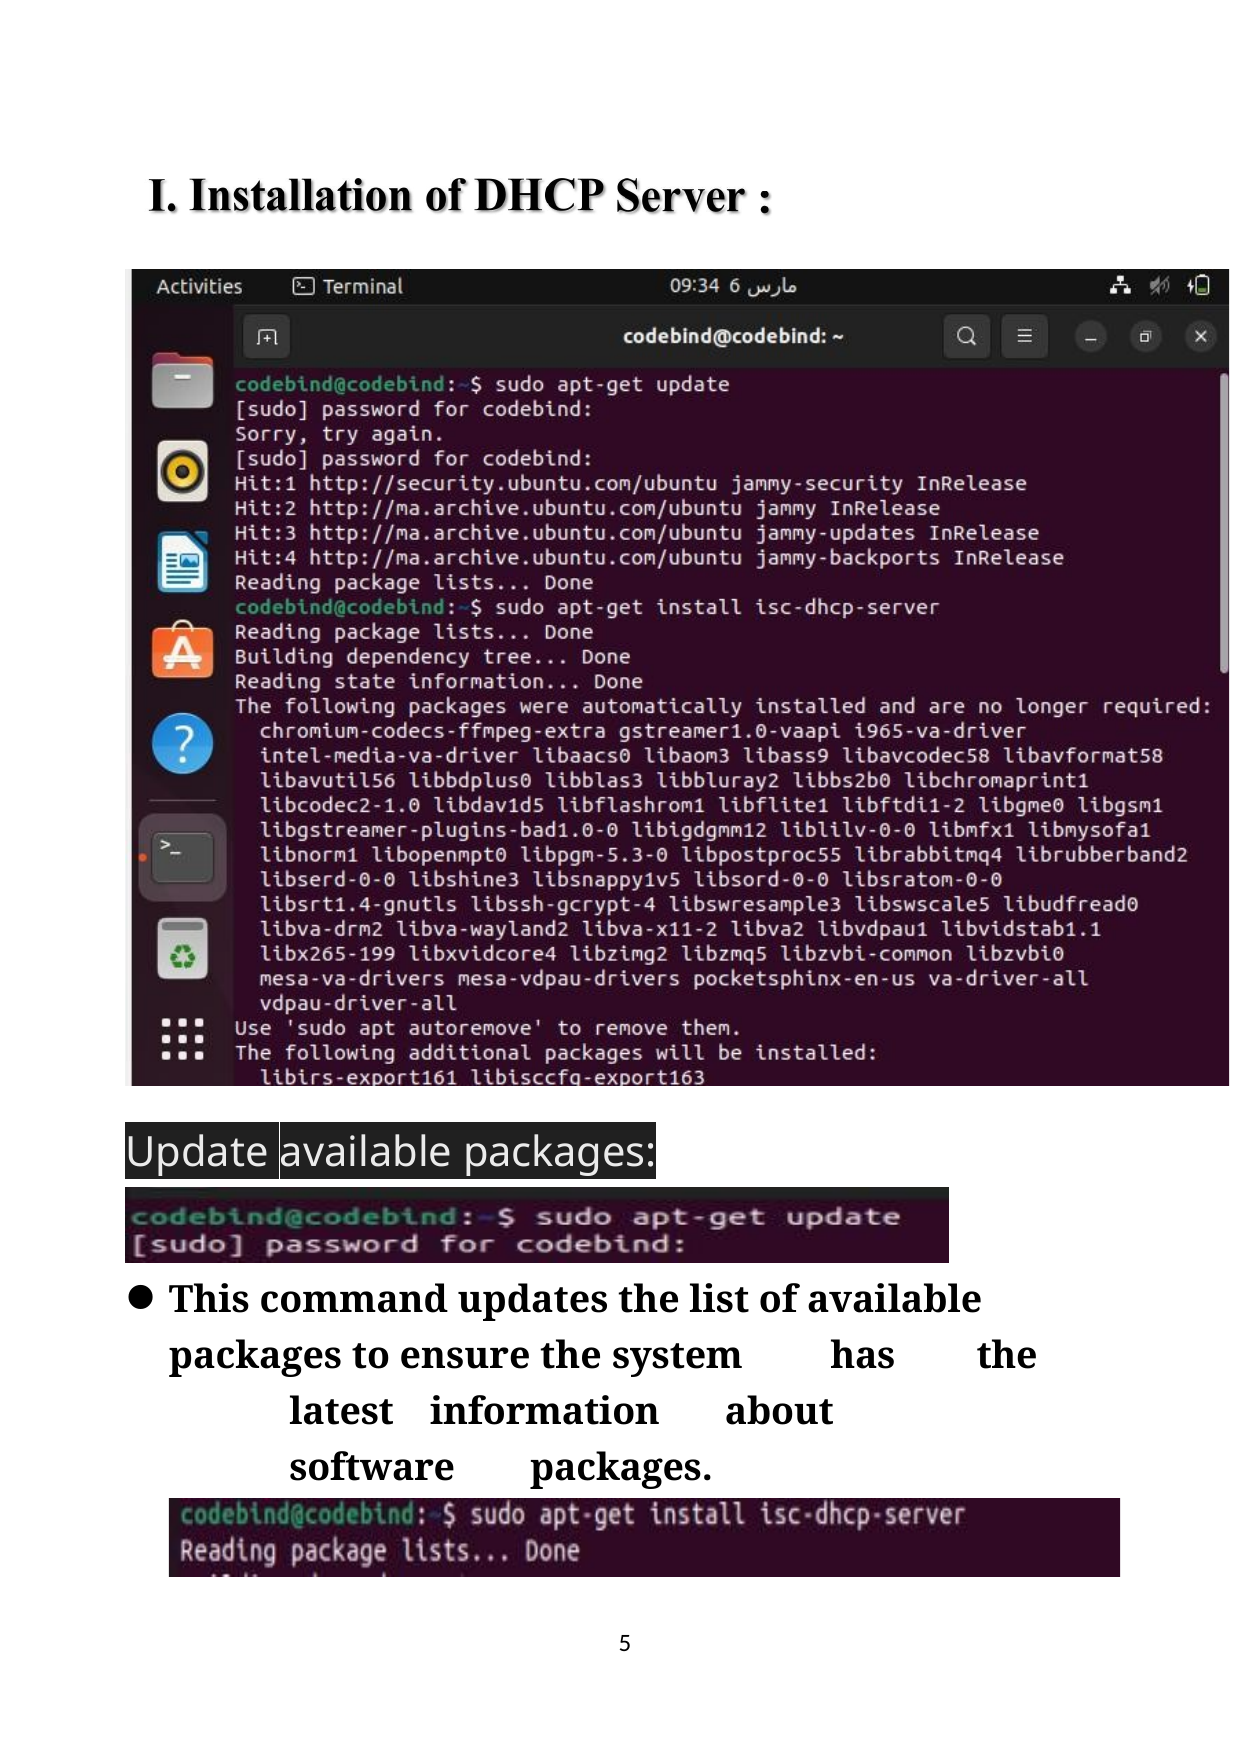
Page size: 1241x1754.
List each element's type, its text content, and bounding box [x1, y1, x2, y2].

subtitle This command updates the list of available packages to ensure the system has the latest information about software packages. [125, 1190, 1115, 1491]
picture [613, 178, 750, 216]
picture [760, 191, 773, 219]
picture [125, 269, 1230, 303]
picture [168, 1498, 1121, 1577]
picture [144, 174, 419, 219]
picture [421, 174, 611, 219]
text Update available packages: [125, 303, 1240, 1179]
